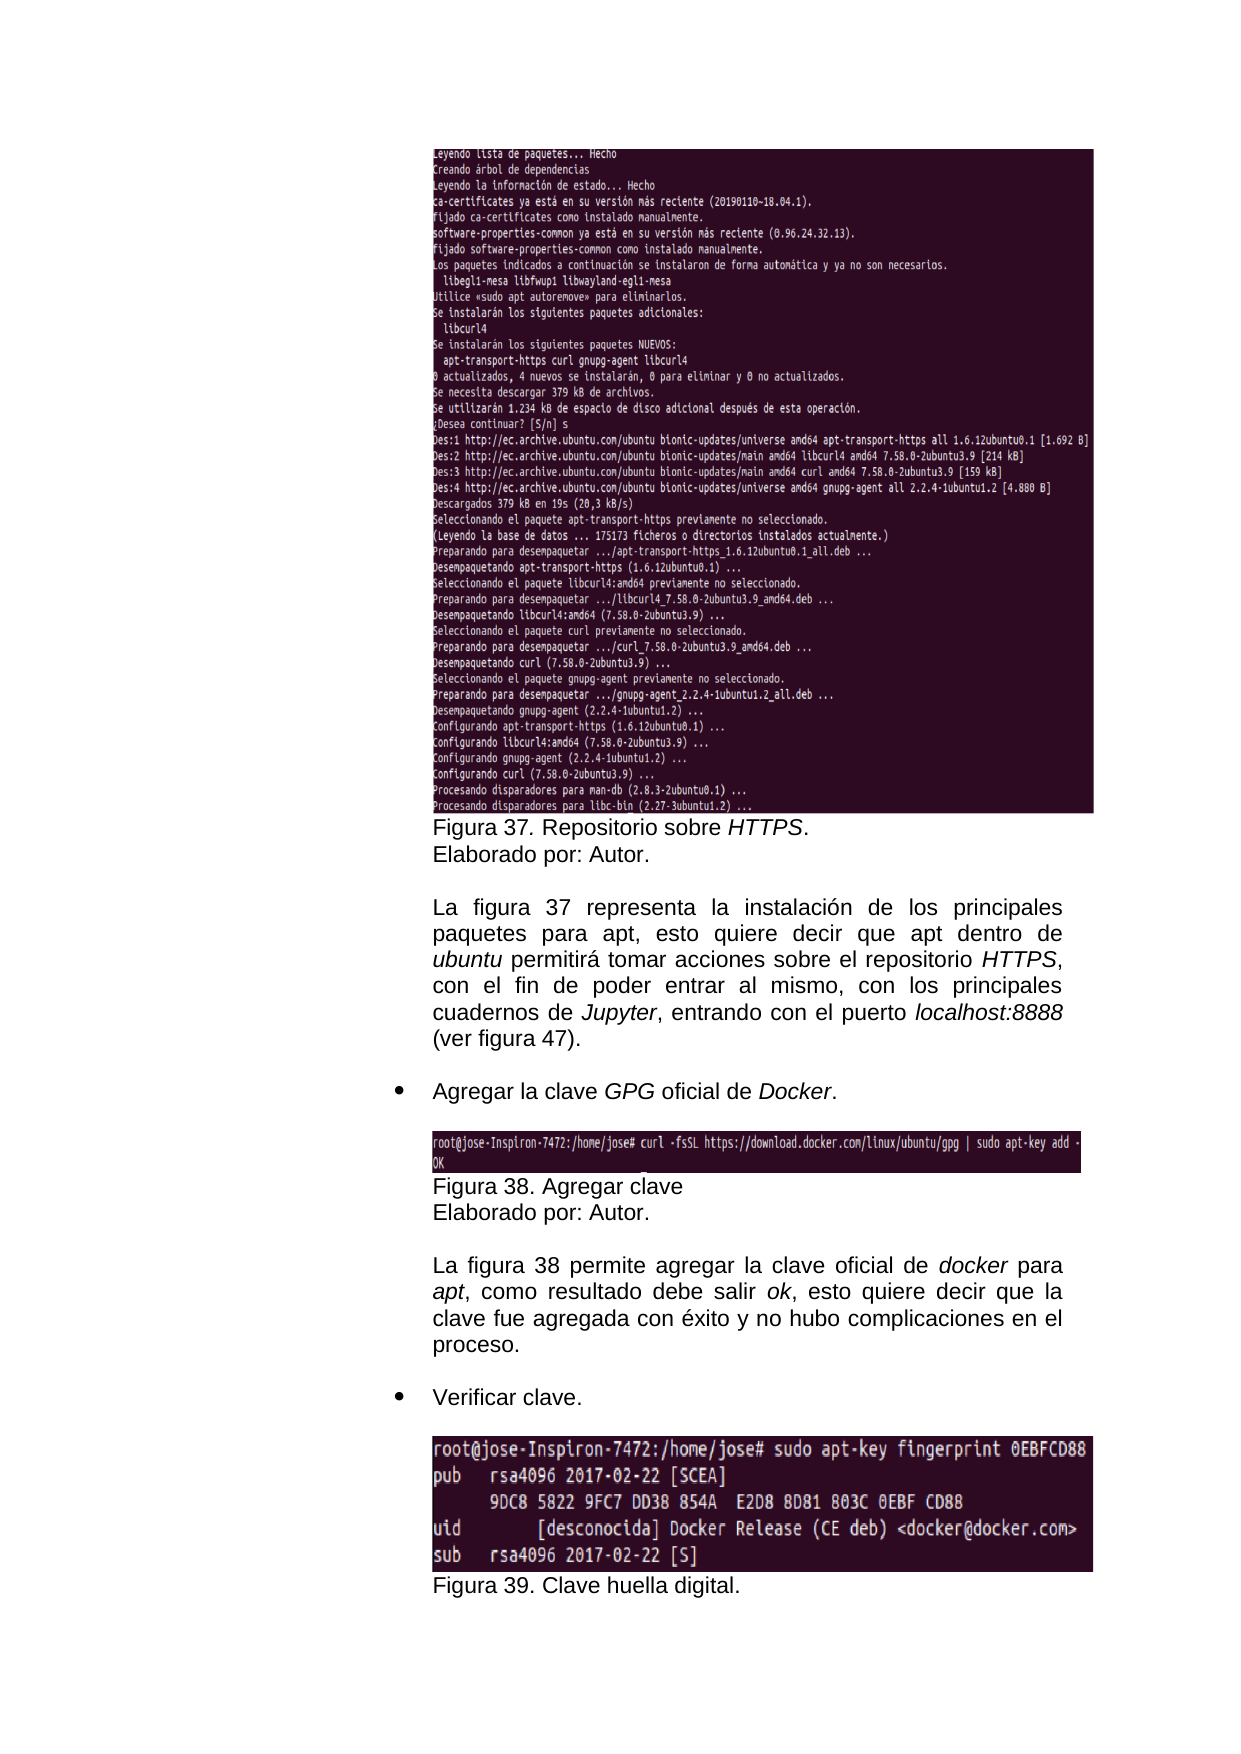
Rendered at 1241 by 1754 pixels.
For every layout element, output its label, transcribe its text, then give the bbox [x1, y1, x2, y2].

list Elaborado por: Autor. [432, 841, 1063, 867]
list Verificar clave. [395, 1383, 1063, 1410]
list La figura 38 permite agregar la clave oficial de docker para apt, como resultado debe salir ok, esto quiere decir que la clave fue agregada con éxito y no hubo complicaciones en el proceso. [432, 1252, 1063, 1357]
list Figura 37. Repositorio sobre HTTPS. [432, 815, 1063, 841]
list La figura 37 representa la instalación de los principales paquetes para apt, esto quiere decir que apt dentro de ubuntu permitirá tomar acciones sobre el repositorio HTTPS, con el fin de poder entrar al mismo, con los principales cuadernos de Jupyter, entrando con el puerto localhost:8888 (ver figura 47). [432, 893, 1063, 1052]
picture [432, 1131, 1081, 1173]
list Agregar la clave GPG oficial de Docker. [395, 1078, 1063, 1105]
picture [432, 1436, 1094, 1572]
picture [432, 147, 1094, 815]
list Figura 38. Agregar clave [432, 1173, 1063, 1199]
list Figura 39. Clave huella digital. [432, 1572, 1063, 1598]
list Elaborado por: Autor. [432, 1199, 1063, 1225]
